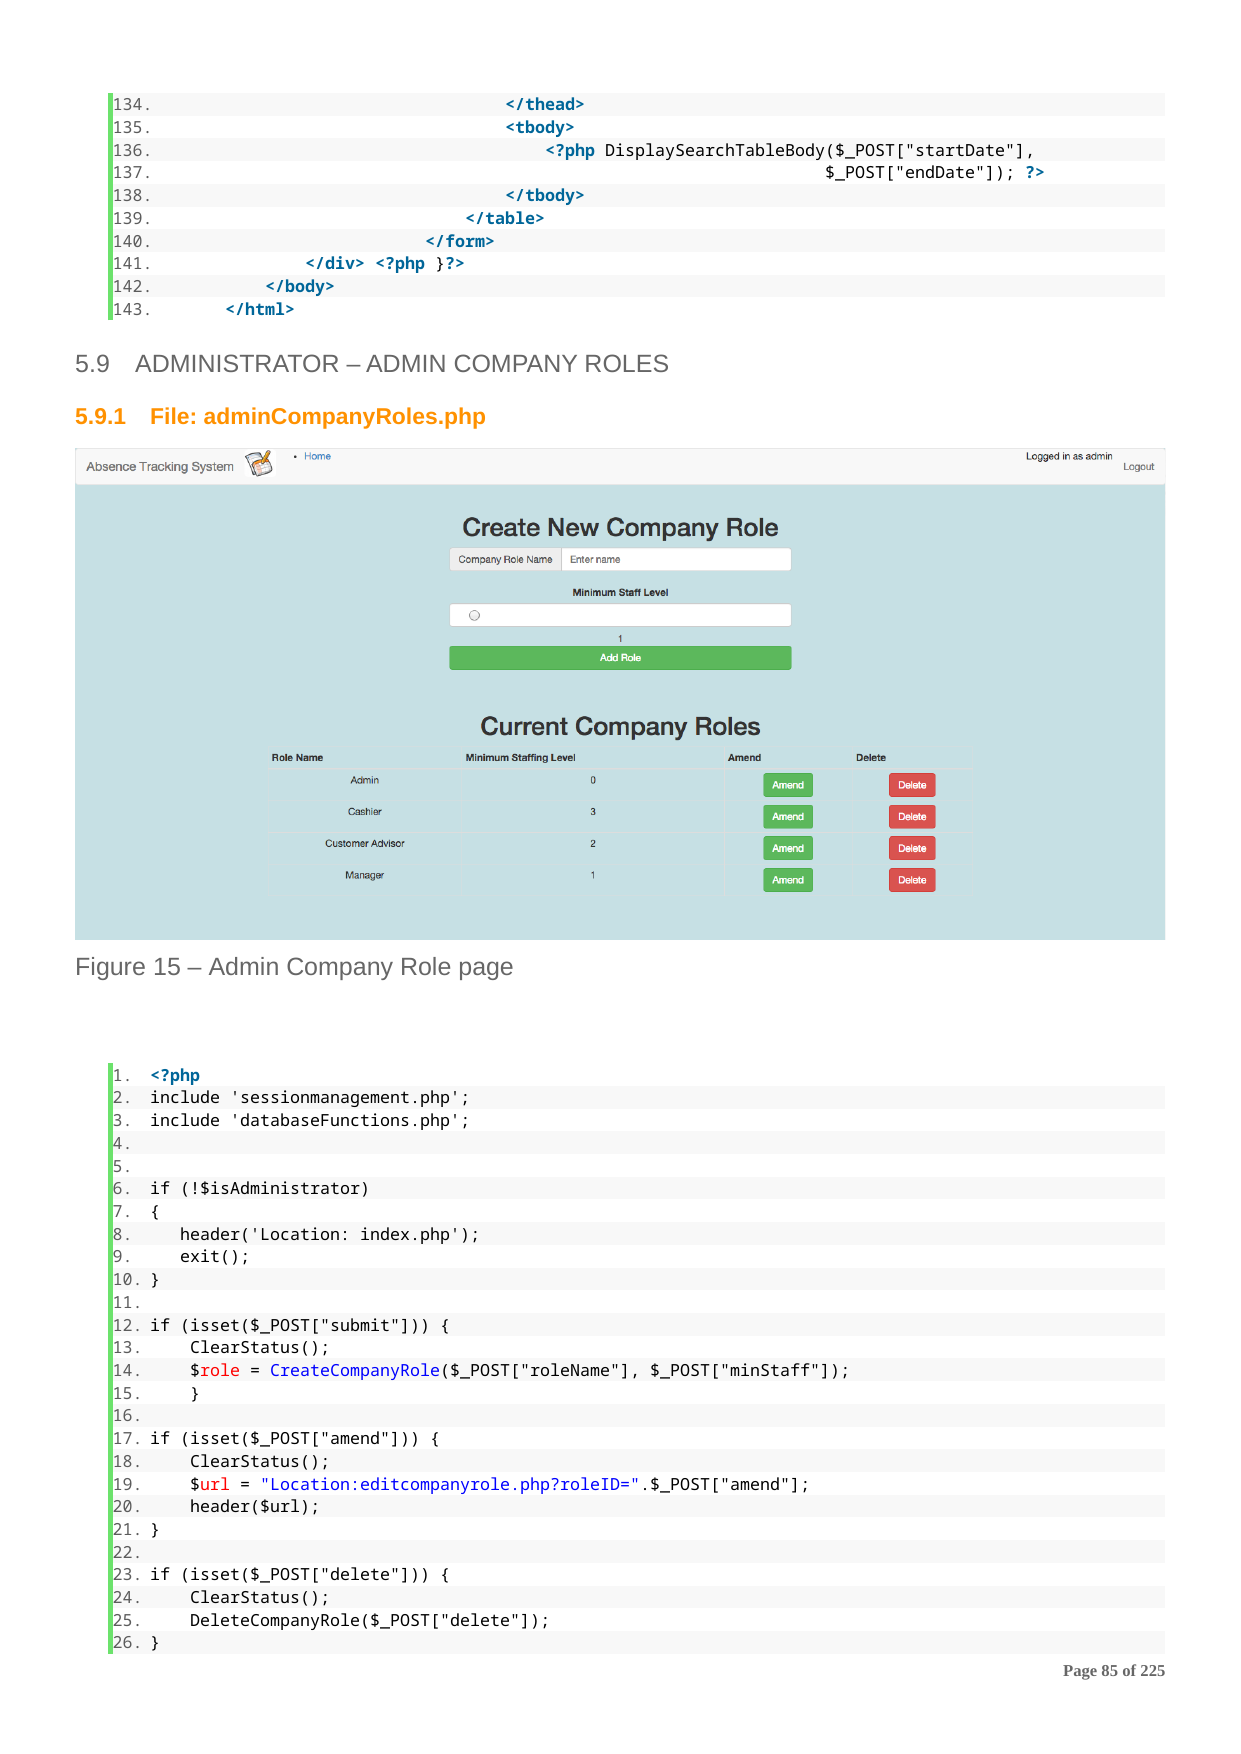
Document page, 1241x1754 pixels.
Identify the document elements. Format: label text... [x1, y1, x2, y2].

list } [113, 1268, 1165, 1290]
list exit(); [113, 1245, 1165, 1268]
list ClearStatus(); [113, 1586, 1165, 1608]
list } [113, 1517, 1165, 1540]
list </tbody> [113, 184, 1165, 207]
list <tbody> [113, 116, 1165, 138]
list <?php [113, 1063, 1165, 1086]
list $url = "Location:editcompanyrole.php?roleID=".$_POST["amend"]; [113, 1472, 1165, 1495]
list if (isset($_POST["submit"])) { [113, 1313, 1165, 1336]
list if (!$isAdministrator) [113, 1177, 1165, 1199]
list header('Location: index.php'); [113, 1222, 1165, 1245]
list } [113, 1381, 1165, 1404]
list include 'sessionmanagement.php'; [113, 1086, 1165, 1109]
list header($url); [113, 1495, 1165, 1517]
picture [75, 448, 1166, 940]
text Figure 15 – Admin Company Role page [75, 952, 1165, 980]
list ClearStatus(); [113, 1336, 1165, 1358]
list </thead> [113, 93, 1165, 116]
list </html> [113, 297, 1165, 320]
list <?php DisplaySearchTableBody($_POST["startDate"], [113, 138, 1165, 161]
list </table> [113, 207, 1165, 229]
list include 'databaseFunctions.php'; [113, 1109, 1165, 1131]
subtitle Administrator – Admin Company Roles [75, 349, 1165, 378]
list </form> [113, 229, 1165, 252]
list </div> <?php }?> [113, 252, 1165, 275]
list DeleteCompanyRole($_POST["delete"]); [113, 1608, 1165, 1631]
subtitle File: adminCompanyRoles.php [75, 403, 1165, 429]
list $_POST["endDate"]); ?> [113, 161, 1165, 184]
list if (isset($_POST["delete"])) { [113, 1563, 1165, 1586]
list </body> [113, 275, 1165, 297]
list { [113, 1199, 1165, 1222]
list $role = CreateCompanyRole($_POST["roleName"], $_POST["minStaff"]); [113, 1358, 1165, 1381]
list ClearStatus(); [113, 1449, 1165, 1472]
list if (isset($_POST["amend"])) { [113, 1427, 1165, 1449]
list } [113, 1631, 1165, 1654]
